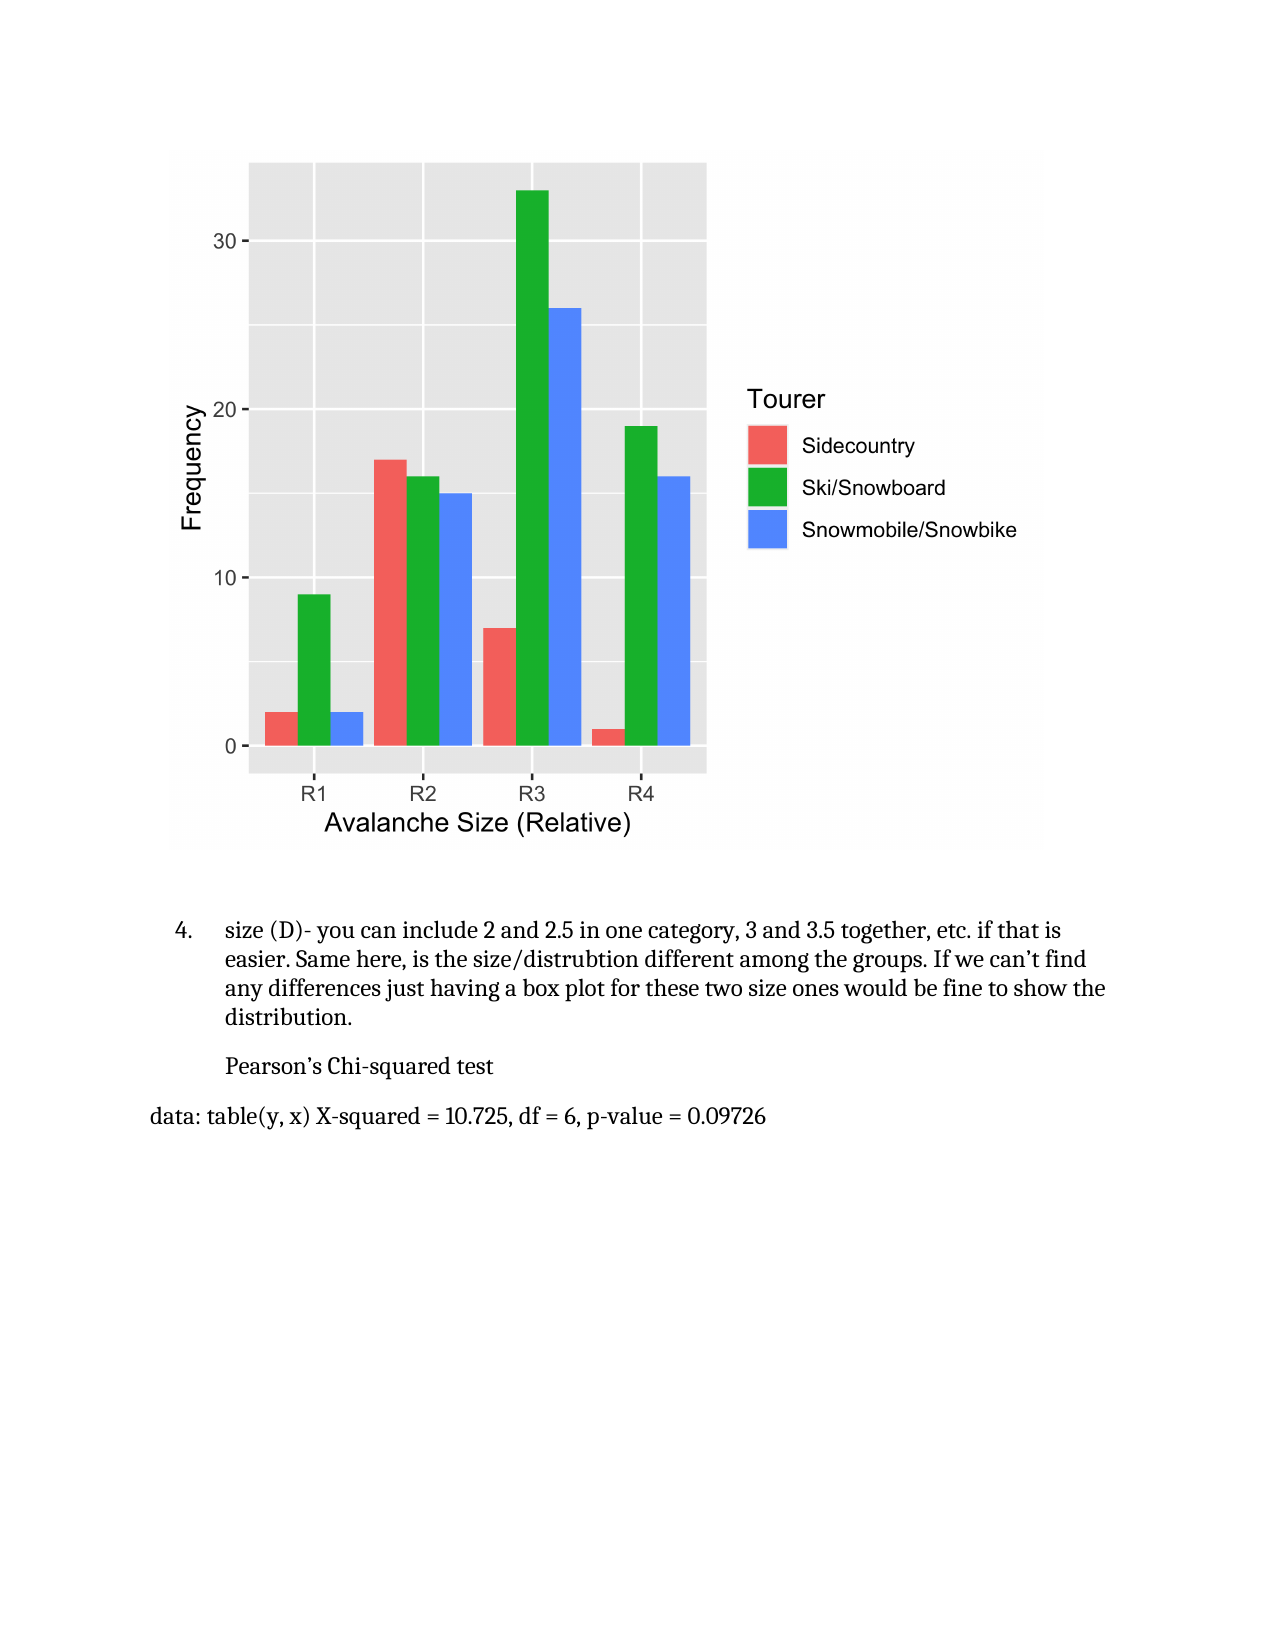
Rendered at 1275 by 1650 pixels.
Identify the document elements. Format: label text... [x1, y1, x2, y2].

list size (D)- you can include 2 and 2.5 in one category, 3 and 3.5 together, etc. if that is easier. Same here, is the size/distrubtion different among the groups. If we can’t find any differences just having a box plot for these two size ones would be fine to show the distribution. [175, 916, 1125, 1031]
picture [168, 150, 1044, 850]
list Pearson’s Chi-squared test [175, 1052, 1125, 1081]
text data: table(y, x) X-squared = 10.725, df = 6, p-value = 0.09726 [150, 1102, 1125, 1130]
